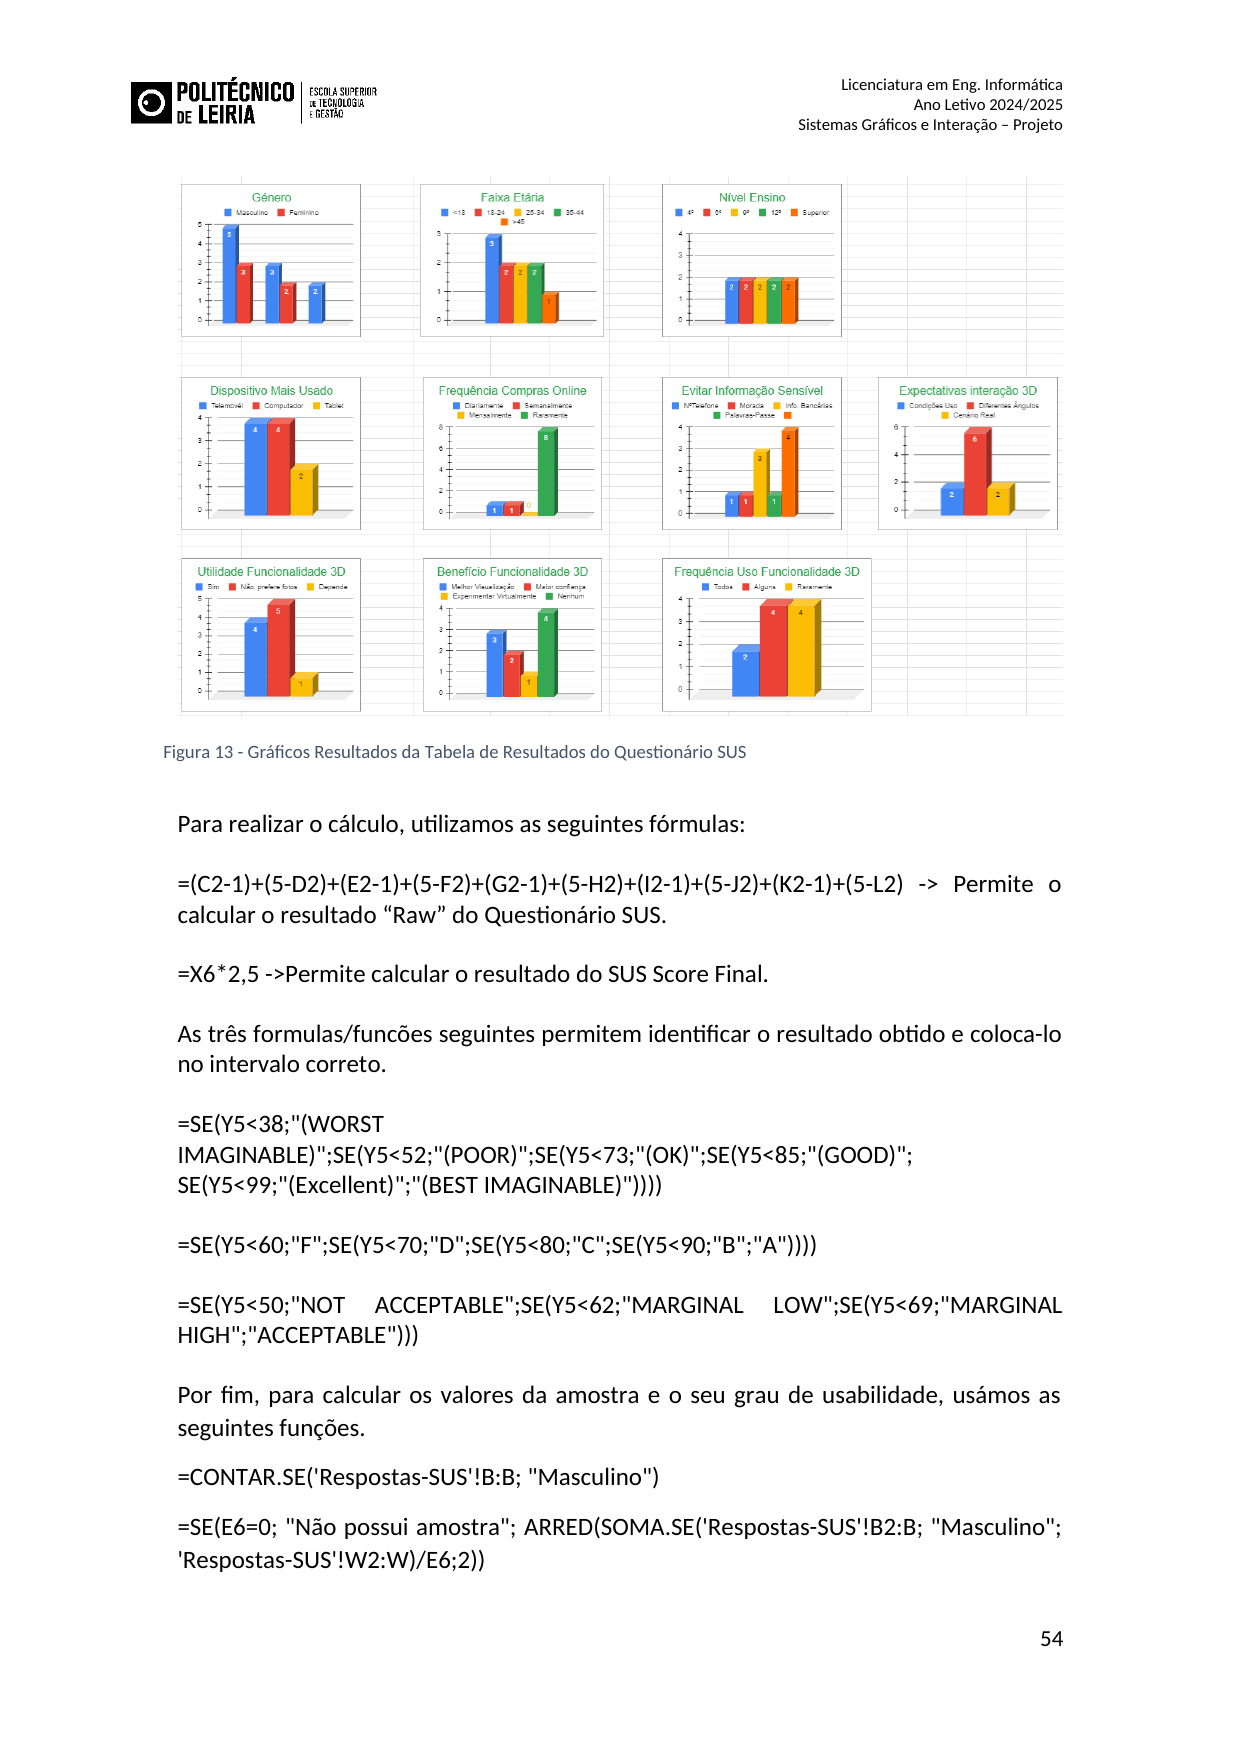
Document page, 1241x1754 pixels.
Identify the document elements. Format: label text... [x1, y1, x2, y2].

text =X6*2,5 ->Permite calcular o resultado do SUS Score Final. [177, 958, 1063, 989]
text =SE(Y5<60;"F";SE(Y5<70;"D";SE(Y5<80;"C";SE(Y5<90;"B";"A")))) [177, 1229, 1063, 1259]
picture [177, 177, 1063, 716]
text =SE(Y5<50;"NOT ACCEPTABLE";SE(Y5<62;"MARGINAL LOW";SE(Y5<69;"MARGINAL HIGH";"ACCEPTABLE"))) [177, 1289, 1063, 1350]
text =(C2-1)+(5-D2)+(E2-1)+(5-F2)+(G2-1)+(5-H2)+(I2-1)+(5-J2)+(K2-1)+(5-L2) -> Permite o calcular o resultado “Raw” do Questionário SUS. [177, 868, 1063, 929]
text As três formulas/funcões seguintes permitem identificar o resultado obtido e coloca-lo no intervalo correto. [177, 1018, 1063, 1079]
text Por fim, para calcular os valores da amostra e o seu grau de usabilidade, usámos as seguintes funções. [177, 1409, 1063, 1442]
text =SE(E6=0; "Não possui amostra"; ARRED(SOMA.SE('Respostas-SUS'!B2:B; "Masculino"; 'Respostas-SUS'!W2:W)/E6;2)) [177, 1511, 1063, 1574]
text =SE(Y5<38;"(WORST IMAGINABLE)";SE(Y5<52;"(POOR)";SE(Y5<73;"(OK)";SE(Y5<85;"(GOOD)"; SE(Y5<99;"(Excellent)";"(BEST IMAGINABLE)")))) [177, 1108, 1063, 1200]
text =CONTAR.SE('Respostas-SUS'!B:B; "Masculino") [177, 1461, 1063, 1492]
text Para realizar o cálculo, utilizamos as seguintes fórmulas: [177, 747, 1063, 839]
